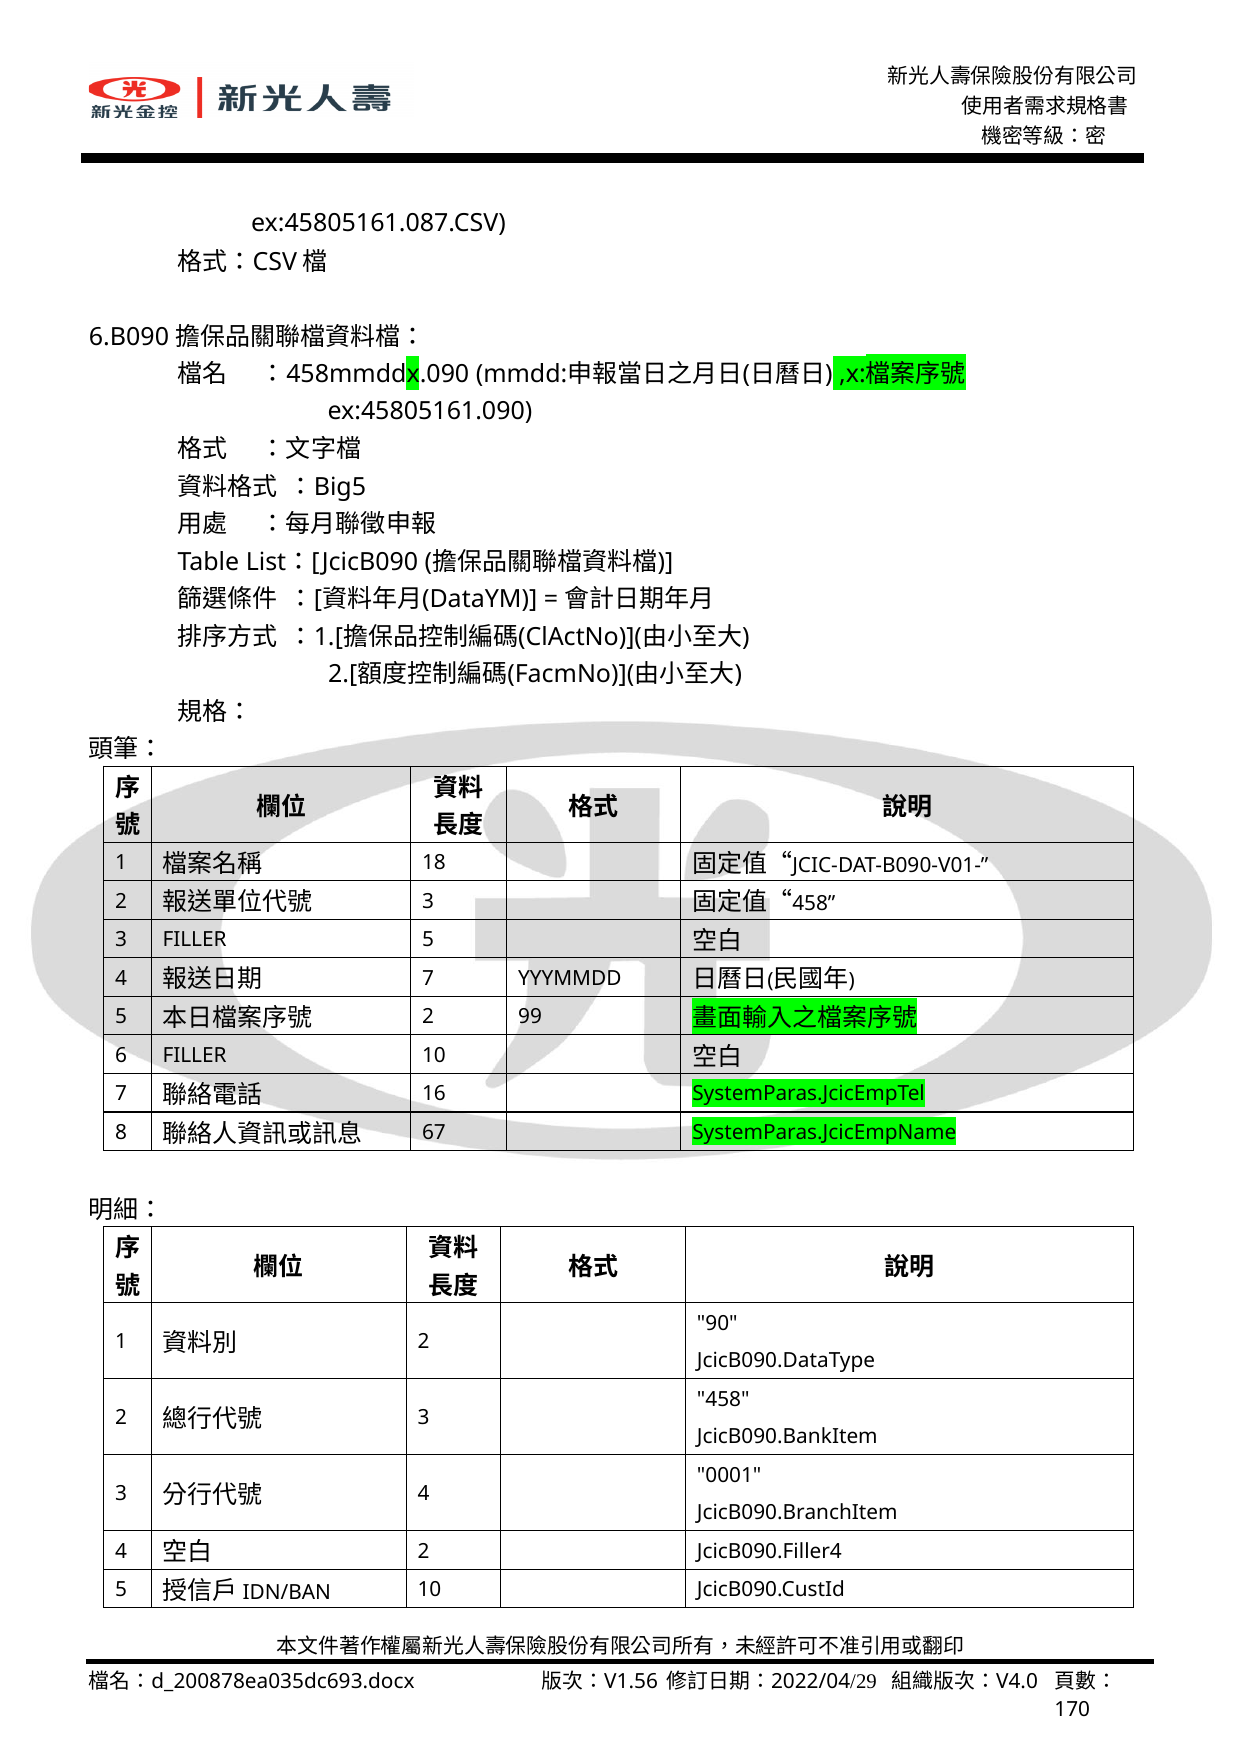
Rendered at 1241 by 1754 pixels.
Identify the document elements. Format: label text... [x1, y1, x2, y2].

list 檔名 ：458mmddx.090 (mmdd:申報當日之月日(日曆日) ,x:檔案序號 [177, 353, 1152, 391]
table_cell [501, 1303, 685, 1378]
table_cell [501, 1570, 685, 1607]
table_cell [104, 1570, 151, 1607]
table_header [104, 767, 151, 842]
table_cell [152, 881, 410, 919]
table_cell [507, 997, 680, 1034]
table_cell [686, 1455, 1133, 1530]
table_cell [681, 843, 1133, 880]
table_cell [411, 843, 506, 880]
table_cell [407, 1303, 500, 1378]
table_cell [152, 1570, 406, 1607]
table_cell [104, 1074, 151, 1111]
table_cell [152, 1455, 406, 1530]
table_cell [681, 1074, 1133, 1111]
list 檔名：458mmddx.087.CSV (mmdd:申報當日之月日(日曆日) ,x:檔案序號 ex:45805161.087.CSV) [177, 203, 1152, 241]
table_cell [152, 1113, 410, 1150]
list 篩選條件 ：[資料年月(DataYM)] = 會計日期年月 [177, 578, 1152, 616]
list 2.[額度控制編碼(FacmNo)](由小至大) [328, 653, 1152, 691]
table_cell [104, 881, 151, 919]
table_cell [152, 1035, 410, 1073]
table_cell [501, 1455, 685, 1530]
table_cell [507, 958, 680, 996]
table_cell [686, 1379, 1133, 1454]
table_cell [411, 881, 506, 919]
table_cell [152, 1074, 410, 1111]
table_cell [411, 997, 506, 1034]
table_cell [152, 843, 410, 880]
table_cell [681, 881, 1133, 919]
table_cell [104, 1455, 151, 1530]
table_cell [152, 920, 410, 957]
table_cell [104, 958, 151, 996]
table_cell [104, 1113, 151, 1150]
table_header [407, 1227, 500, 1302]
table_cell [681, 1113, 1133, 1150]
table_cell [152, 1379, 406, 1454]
picture [25, 713, 1215, 1166]
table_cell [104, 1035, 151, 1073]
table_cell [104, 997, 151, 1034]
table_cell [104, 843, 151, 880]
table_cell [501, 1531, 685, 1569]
text 6.B090 擔保品關聯檔資料檔： [89, 316, 1152, 353]
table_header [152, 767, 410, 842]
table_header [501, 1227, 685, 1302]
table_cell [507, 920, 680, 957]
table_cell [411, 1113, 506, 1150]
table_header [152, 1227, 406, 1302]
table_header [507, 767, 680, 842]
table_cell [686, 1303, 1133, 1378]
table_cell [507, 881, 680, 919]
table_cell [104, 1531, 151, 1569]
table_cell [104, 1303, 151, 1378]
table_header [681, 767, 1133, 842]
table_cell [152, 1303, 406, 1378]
list 資料格式 ：Big5 [177, 466, 1152, 503]
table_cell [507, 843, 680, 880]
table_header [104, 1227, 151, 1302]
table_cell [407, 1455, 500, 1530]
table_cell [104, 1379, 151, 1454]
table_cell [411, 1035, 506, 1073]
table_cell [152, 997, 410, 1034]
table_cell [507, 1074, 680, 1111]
text 明細： [89, 1188, 1152, 1226]
list 格式：CSV檔 [177, 241, 1152, 278]
list 用處 ：每月聯徵申報 [177, 503, 1152, 541]
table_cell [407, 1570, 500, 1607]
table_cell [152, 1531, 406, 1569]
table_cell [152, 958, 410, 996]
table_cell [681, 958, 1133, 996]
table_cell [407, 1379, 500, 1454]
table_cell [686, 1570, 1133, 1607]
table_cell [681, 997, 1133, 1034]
list ex:45805161.090) [177, 391, 1152, 428]
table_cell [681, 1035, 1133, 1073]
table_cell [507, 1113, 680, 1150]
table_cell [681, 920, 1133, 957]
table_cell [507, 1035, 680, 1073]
list 格式 ：文字檔 [177, 428, 1152, 466]
list 規格： [177, 691, 1152, 728]
picture [88, 61, 414, 118]
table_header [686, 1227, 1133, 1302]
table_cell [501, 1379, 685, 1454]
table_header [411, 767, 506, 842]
list 排序方式 ：1.[擔保品控制編碼(ClActNo)](由小至大) [177, 616, 1152, 653]
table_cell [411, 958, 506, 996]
text 頭筆： [89, 728, 1152, 766]
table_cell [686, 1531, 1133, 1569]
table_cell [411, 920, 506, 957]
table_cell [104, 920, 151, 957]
list Table List：[JcicB090 (擔保品關聯檔資料檔)] [177, 541, 1152, 578]
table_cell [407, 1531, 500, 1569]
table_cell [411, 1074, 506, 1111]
